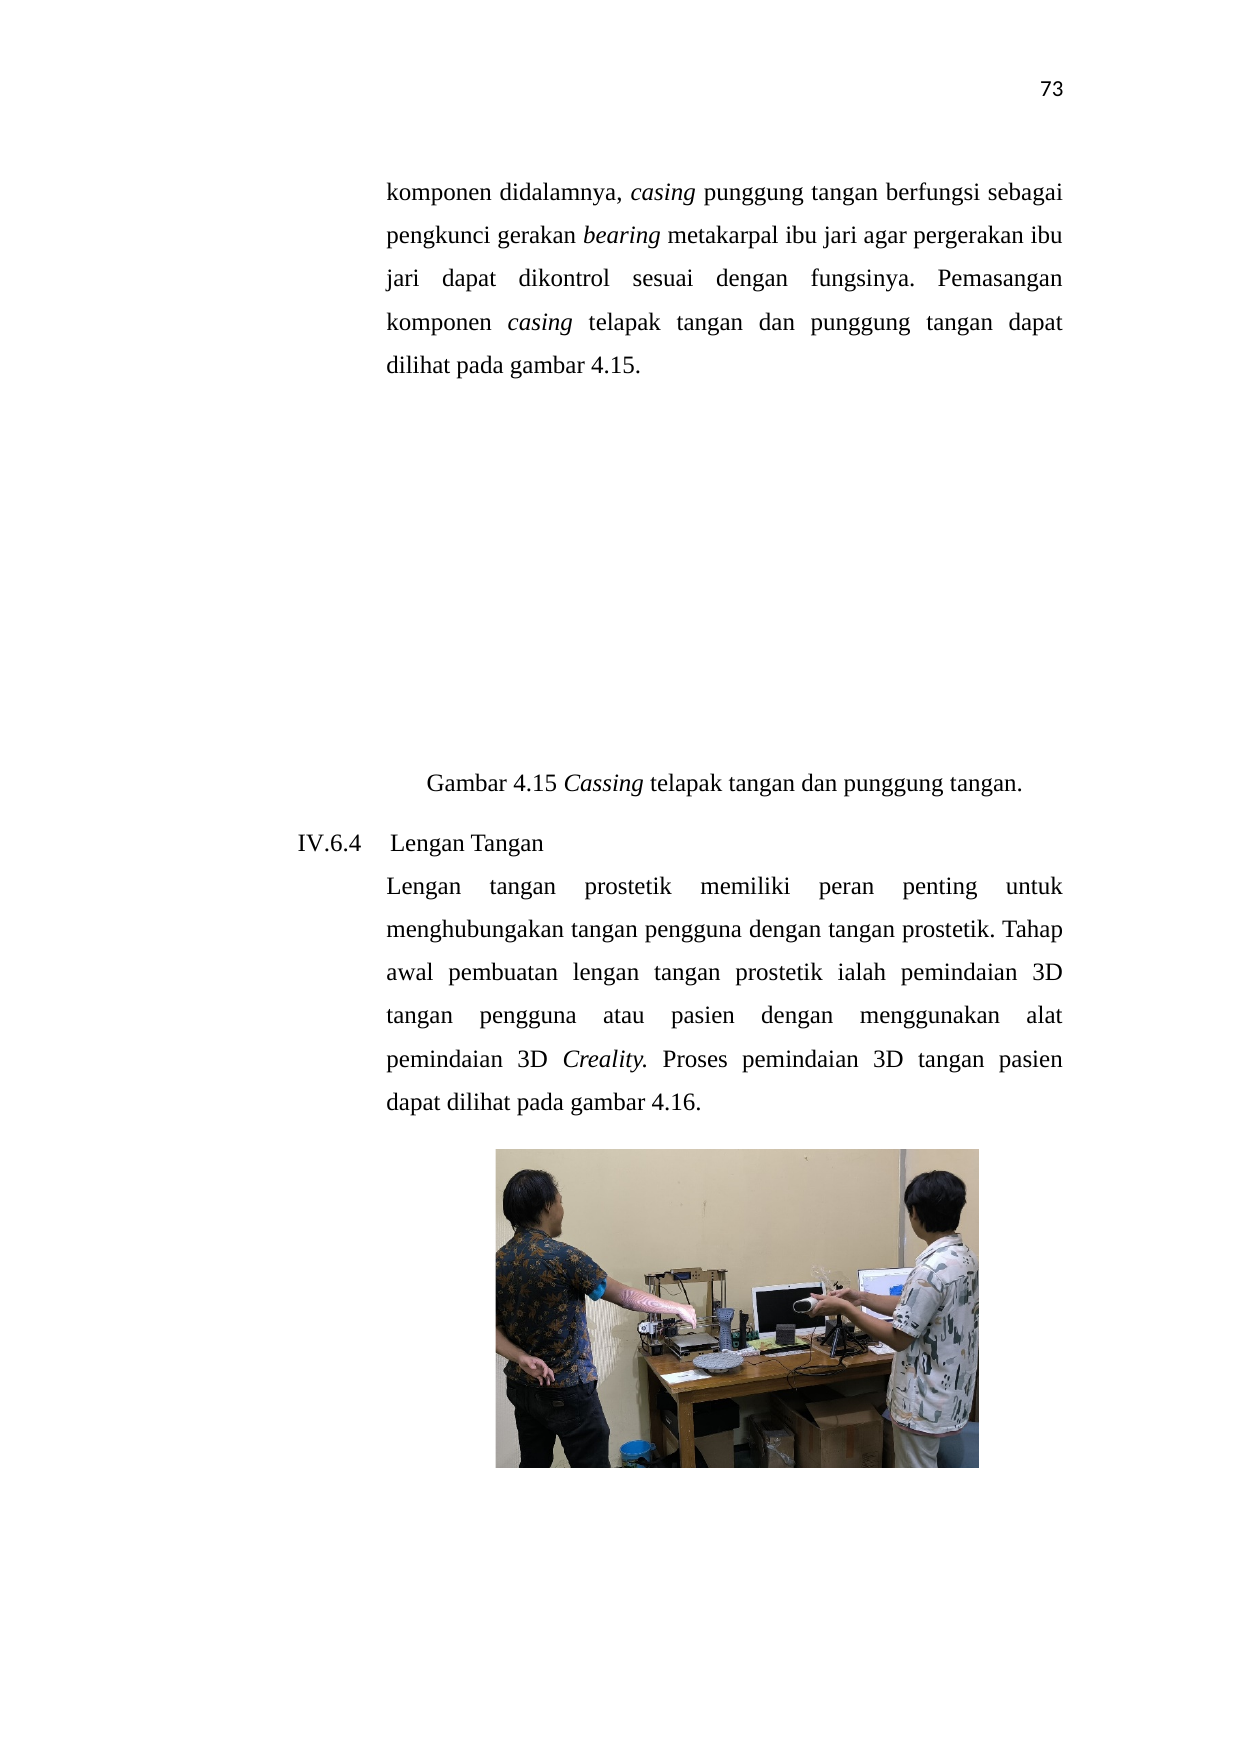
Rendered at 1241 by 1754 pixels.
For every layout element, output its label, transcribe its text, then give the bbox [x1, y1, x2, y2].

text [386, 177, 1063, 378]
picture [495, 1149, 979, 1468]
subtitle Lengan Tangan [297, 828, 1063, 857]
text Lengan tangan prostetik memiliki peran penting untuk menghubungakan tangan pengguna dengan tangan prostetik. Tahap awal pembuatan lengan tangan prostetik ialah pemindaian 3D tangan pengguna atau pasien dengan menggunakan alat pemindaian 3D Creality. Proses pemindaian 3D tangan pasien dapat dilihat pada gambar 4.16. [386, 871, 1063, 1116]
text Gambar 4.15 Cassing telapak tangan dan punggung tangan. [311, 768, 1063, 797]
